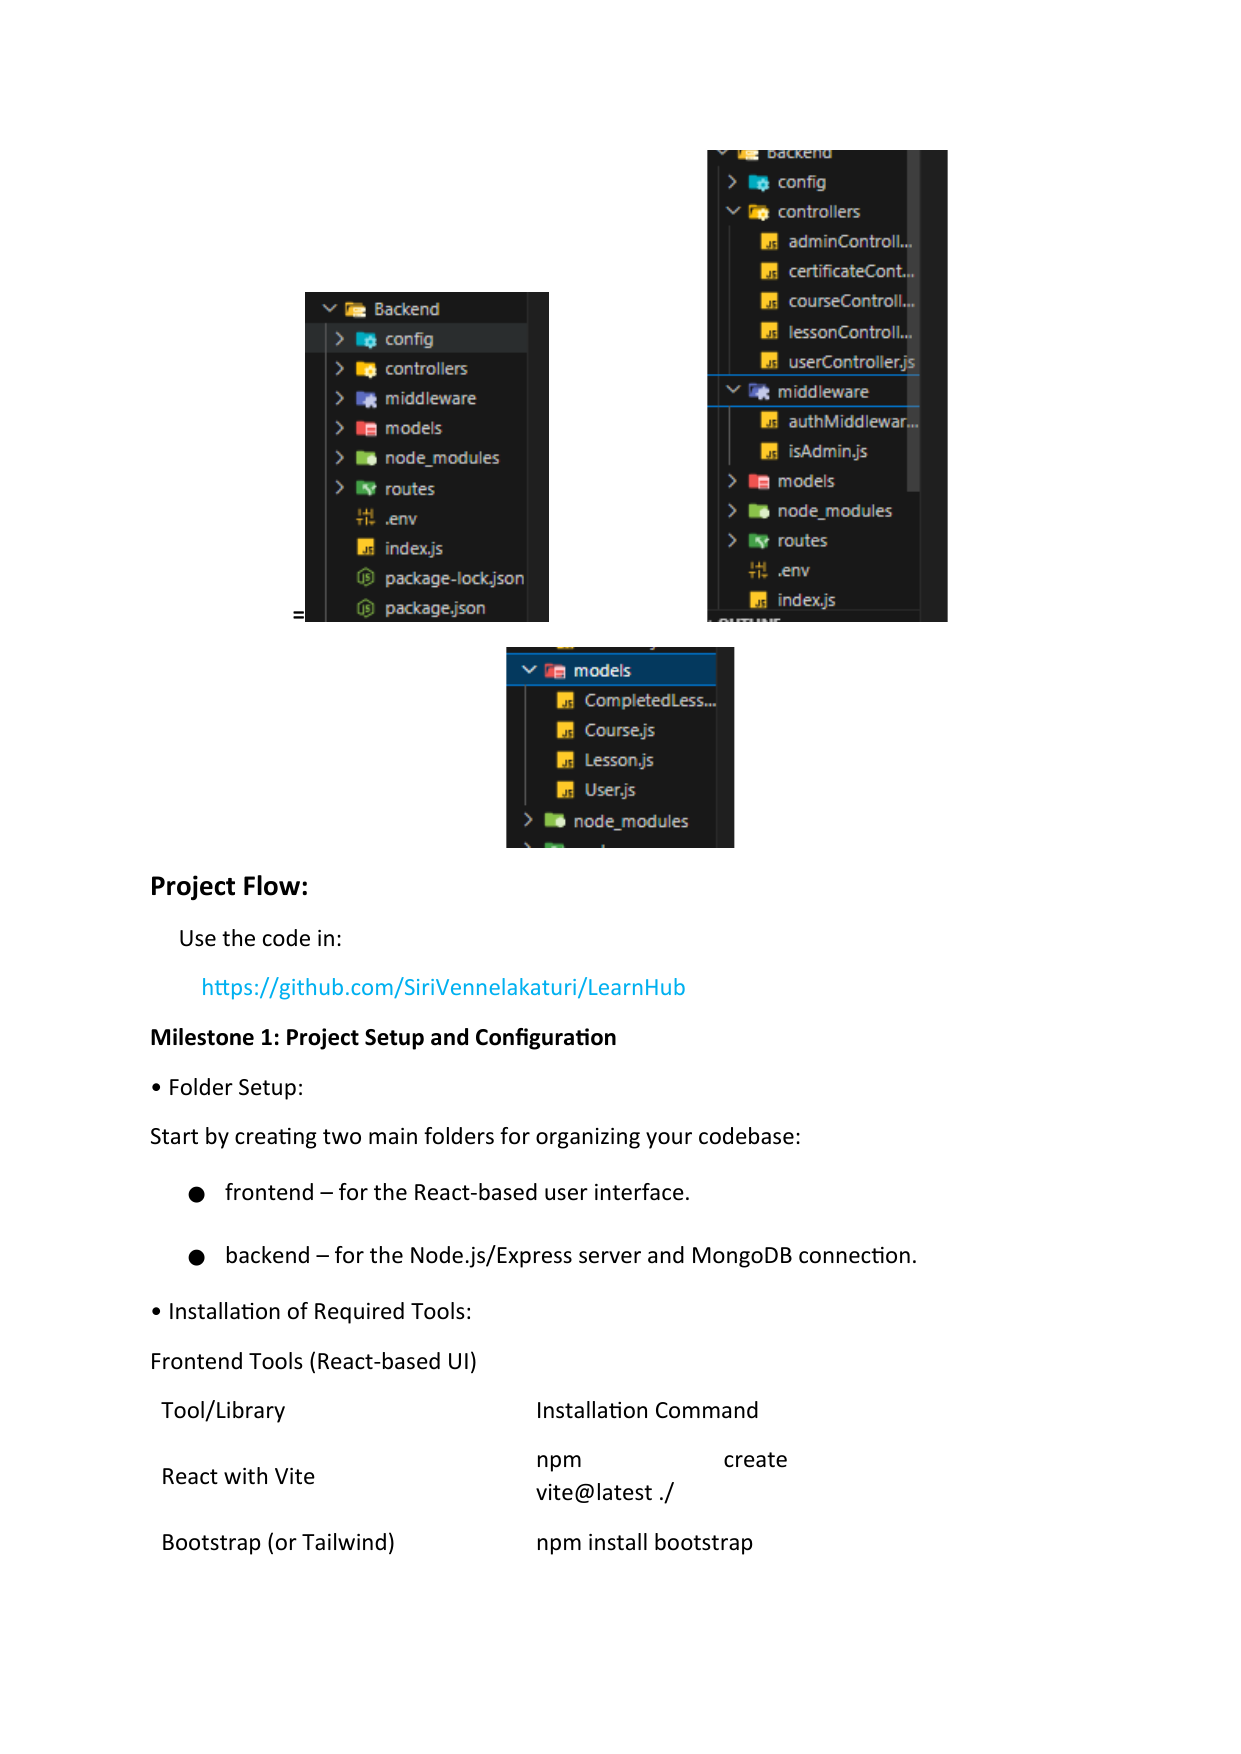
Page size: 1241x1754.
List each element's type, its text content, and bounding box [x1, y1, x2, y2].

table_cell React with Vite [150, 1444, 524, 1526]
text Project Flow: [150, 867, 1090, 902]
text • Folder Setup: [150, 1071, 1090, 1101]
picture [707, 150, 948, 622]
picture [506, 647, 735, 848]
list backend – for the Node.js/Express server and MongoDB connection. [187, 1232, 1090, 1275]
table_cell npm install bootstrap [525, 1526, 799, 1575]
list frontend – for the React-based user interface. [187, 1170, 1090, 1212]
text Use the code in: [150, 922, 1090, 952]
text Frontend Tools (React-based UI) [150, 1345, 1090, 1375]
text • Installation of Required Tools: [150, 1295, 1090, 1326]
picture [305, 292, 549, 622]
table_header Tool/Library [150, 1394, 524, 1444]
table_cell Bootstrap (or Tailwind) [150, 1526, 524, 1575]
table_cell npm create vite@latest ./ [525, 1444, 799, 1526]
text https://github.com/SiriVennelakaturi/LearnHub [150, 971, 1090, 1002]
text Milestone 1: Project Setup and Configuration [150, 1021, 1090, 1052]
table_header Installation Command [525, 1394, 799, 1444]
text Start by creating two main folders for organizing your codebase: [150, 1120, 1090, 1151]
